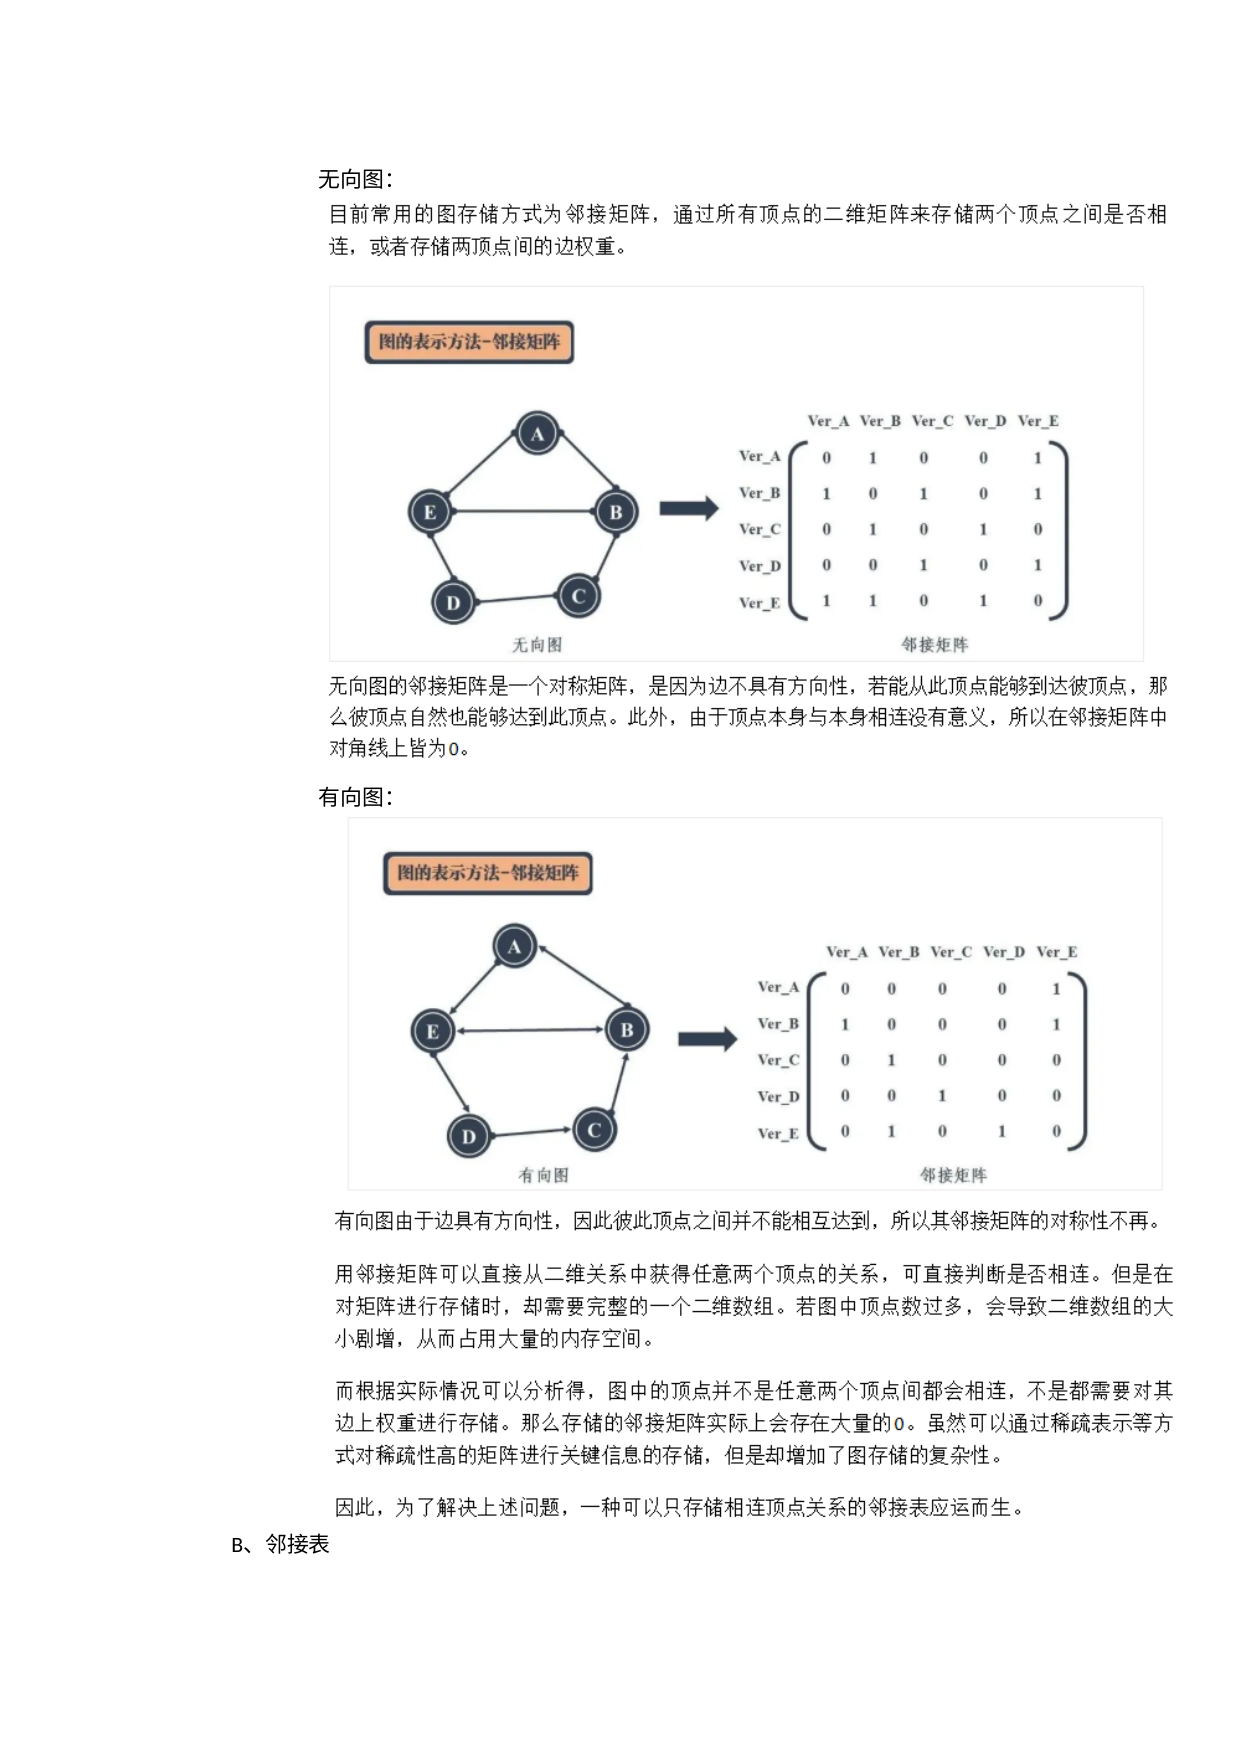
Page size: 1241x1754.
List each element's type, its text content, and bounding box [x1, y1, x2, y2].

picture [318, 812, 1184, 1527]
text 有向图： [275, 779, 1053, 812]
list 无向图： [275, 162, 1053, 194]
picture [318, 194, 1184, 764]
list 邻接表 [187, 1527, 1053, 1559]
